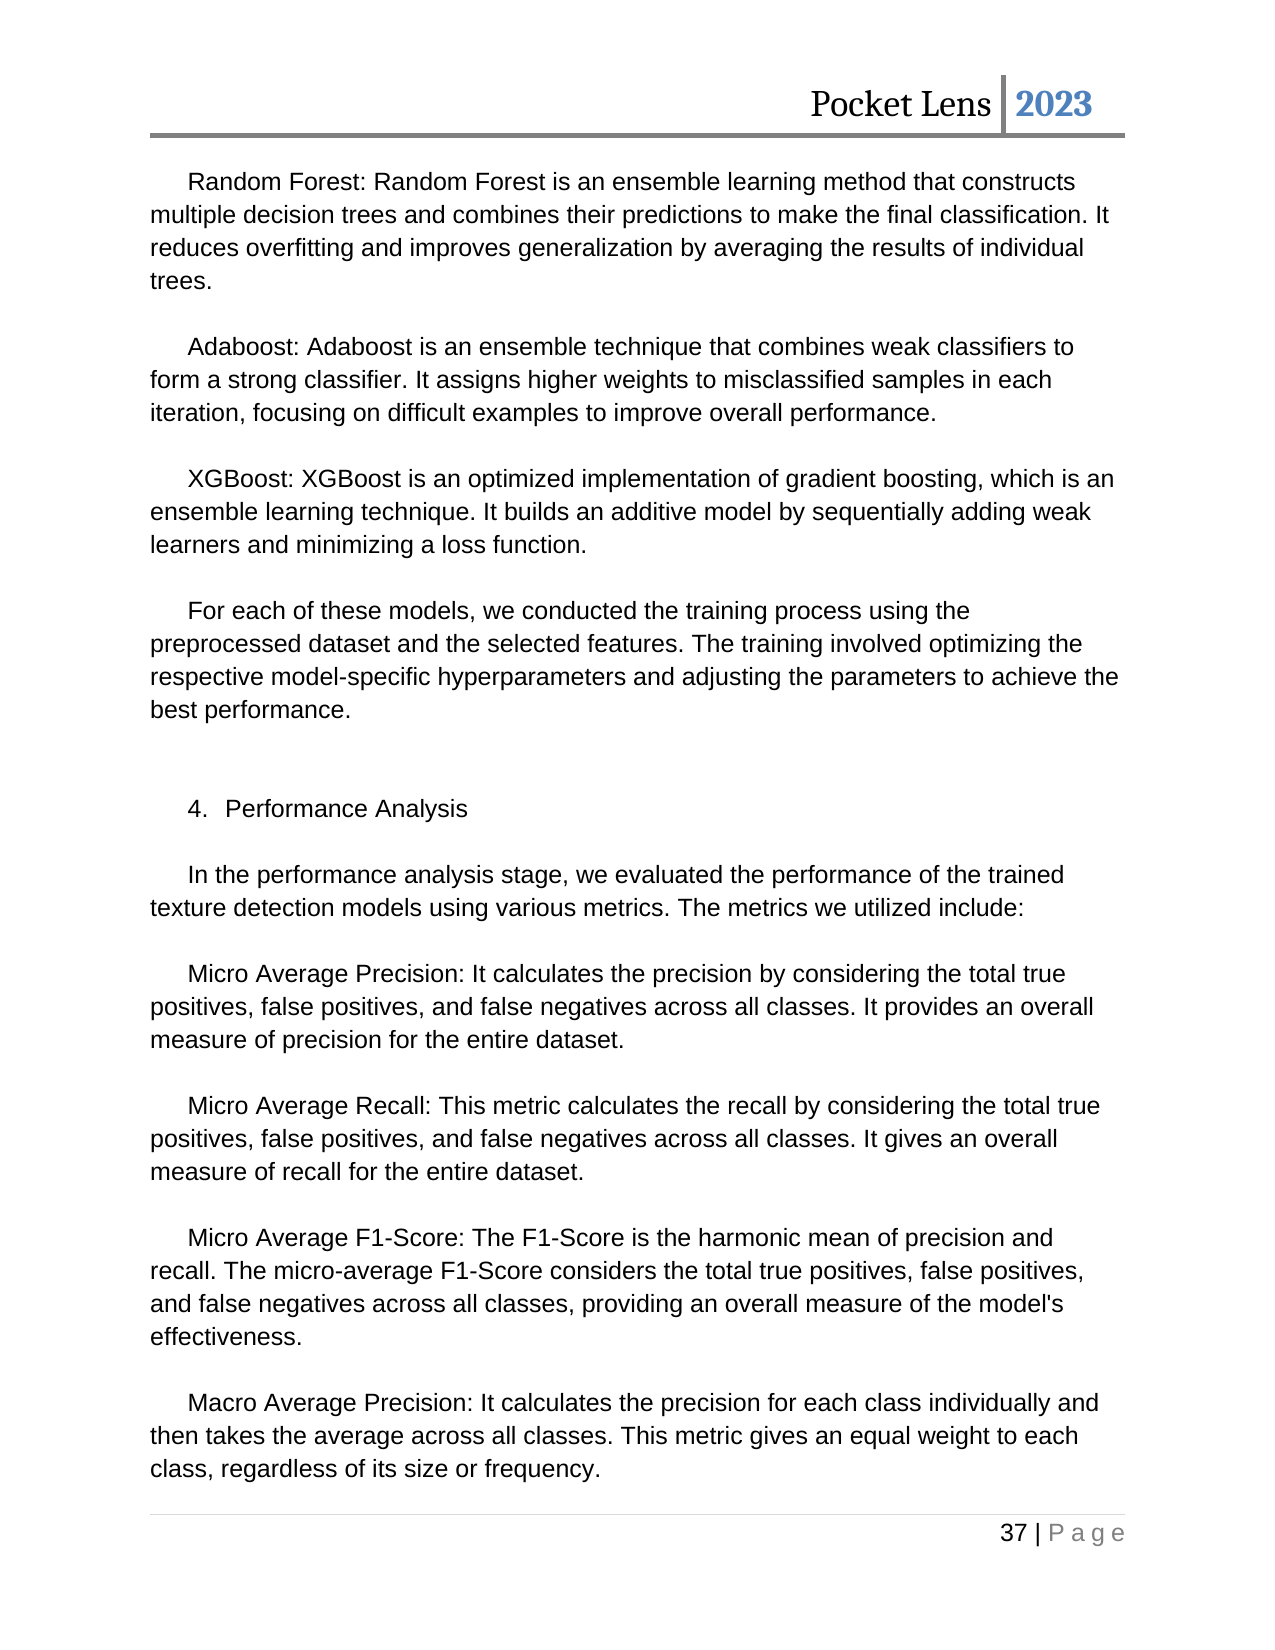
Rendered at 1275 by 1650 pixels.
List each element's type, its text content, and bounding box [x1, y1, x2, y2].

text Micro Average Recall: This metric calculates the recall by considering the total true positives, false positives, and false negatives across all classes. It gives an overall measure of recall for the entire dataset. [150, 1091, 1125, 1186]
text XGBoost: XGBoost is an optimized implementation of gradient boosting, which is an ensemble learning technique. It builds an additive model by sequentially adding weak learners and minimizing a loss function. [150, 464, 1125, 558]
text Macro Average Precision: It calculates the precision for each class individually and then takes the average across all classes. This metric gives an equal weight to each class, regardless of its size or frequency. [150, 1388, 1125, 1483]
text Micro Average Precision: It calculates the precision by considering the total true positives, false positives, and false negatives across all classes. It provides an overall measure of precision for the entire dataset. [150, 959, 1125, 1054]
text Adaboost: Adaboost is an ensemble technique that combines weak classifiers to form a strong classifier. It assigns higher weights to misclassified samples in each iteration, focusing on difficult examples to improve overall performance. [150, 332, 1125, 426]
text Random Forest: Random Forest is an ensemble learning method that constructs multiple decision trees and combines their predictions to make the final classification. It reduces overfitting and improves generalization by averaging the results of individual trees. [150, 167, 1125, 294]
list Performance Analysis [187, 794, 1125, 823]
text In the performance analysis stage, we evaluated the performance of the trained texture detection models using various metrics. The metrics we utilized include: [150, 860, 1125, 922]
text For each of these models, we conducted the training process using the preprocessed dataset and the selected features. The training involved optimizing the respective model-specific hyperparameters and adjusting the parameters to achieve the best performance. [150, 596, 1125, 724]
text Micro Average F1-Score: The F1-Score is the harmonic mean of precision and recall. The micro-average F1-Score considers the total true positives, false positives, and false negatives across all classes, providing an overall measure of the model's effectiveness. [150, 1223, 1125, 1351]
